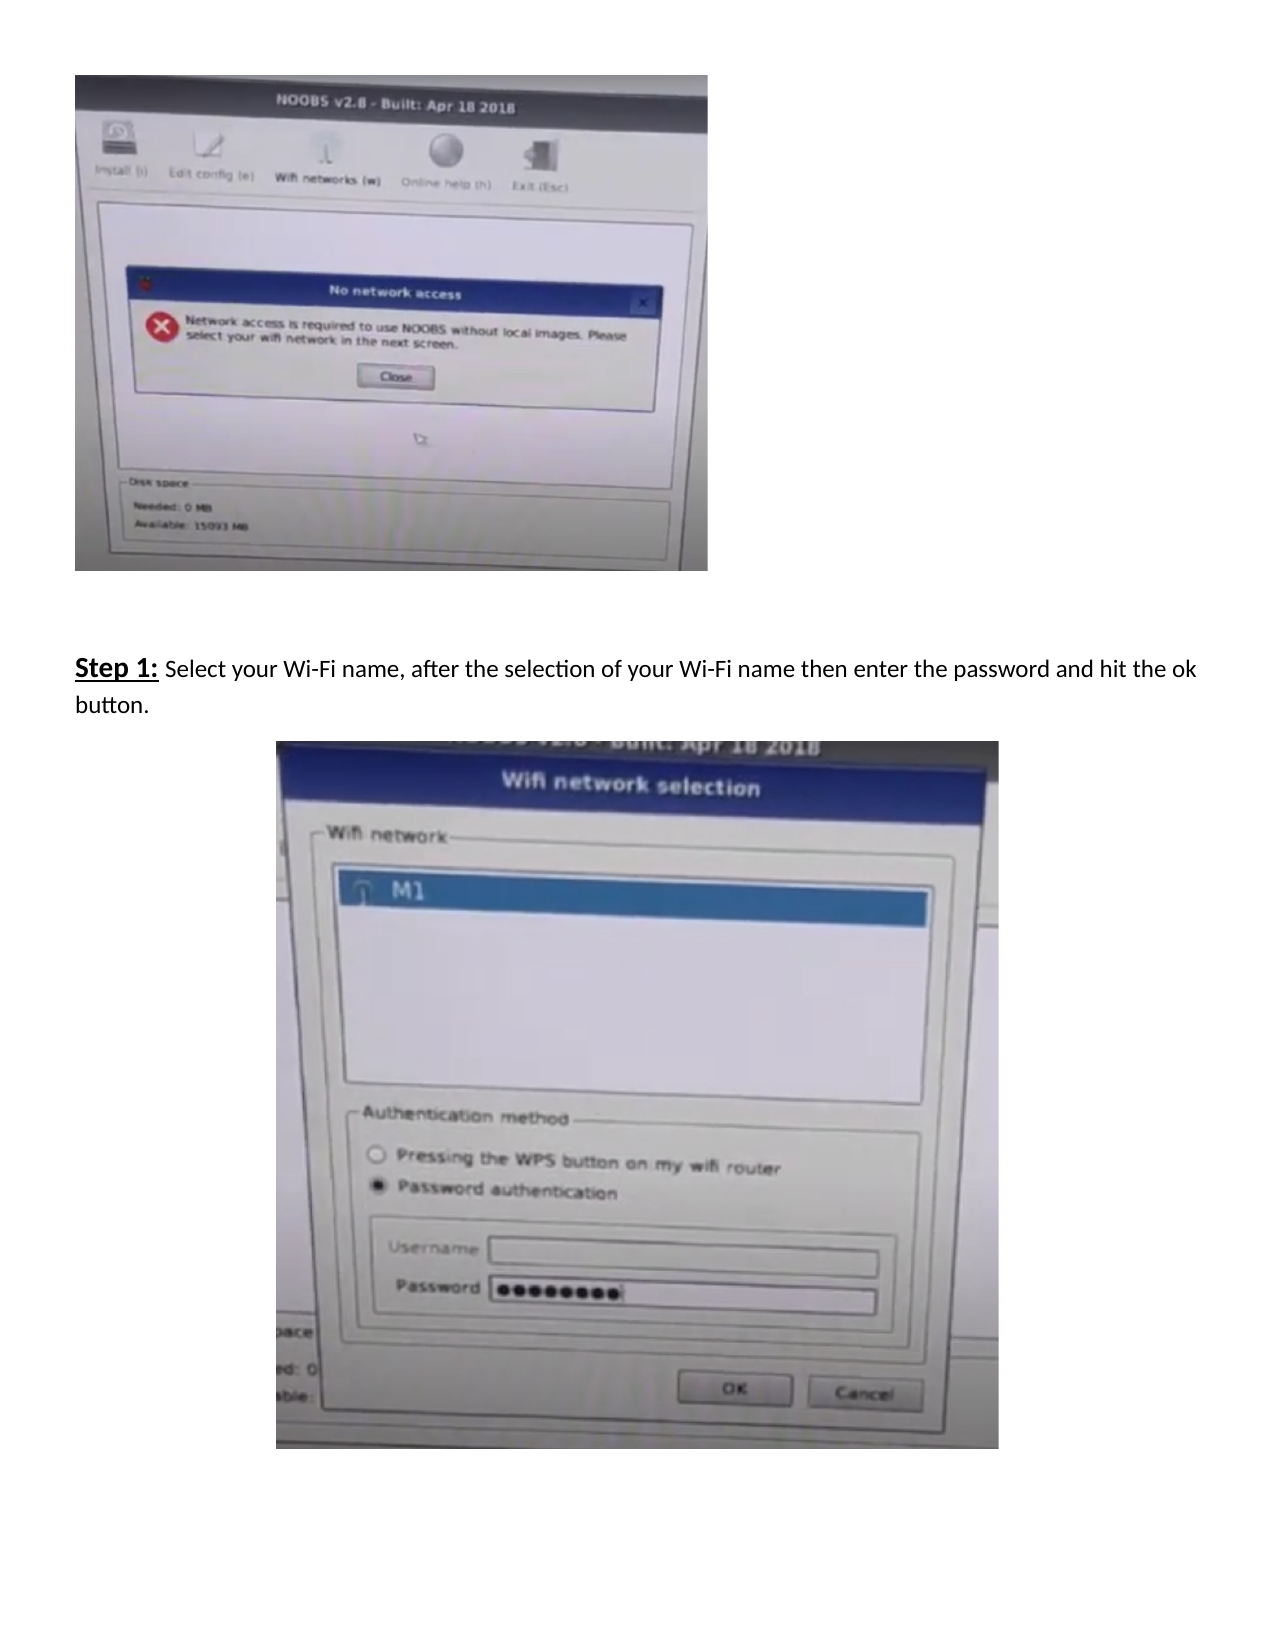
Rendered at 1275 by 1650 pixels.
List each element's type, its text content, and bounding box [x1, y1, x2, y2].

picture [75, 75, 708, 571]
text Step 1: Select your Wi-Fi name, after the selection of your Wi-Fi name then enter the password and hit the ok button. [75, 649, 1200, 720]
picture [276, 741, 999, 1449]
